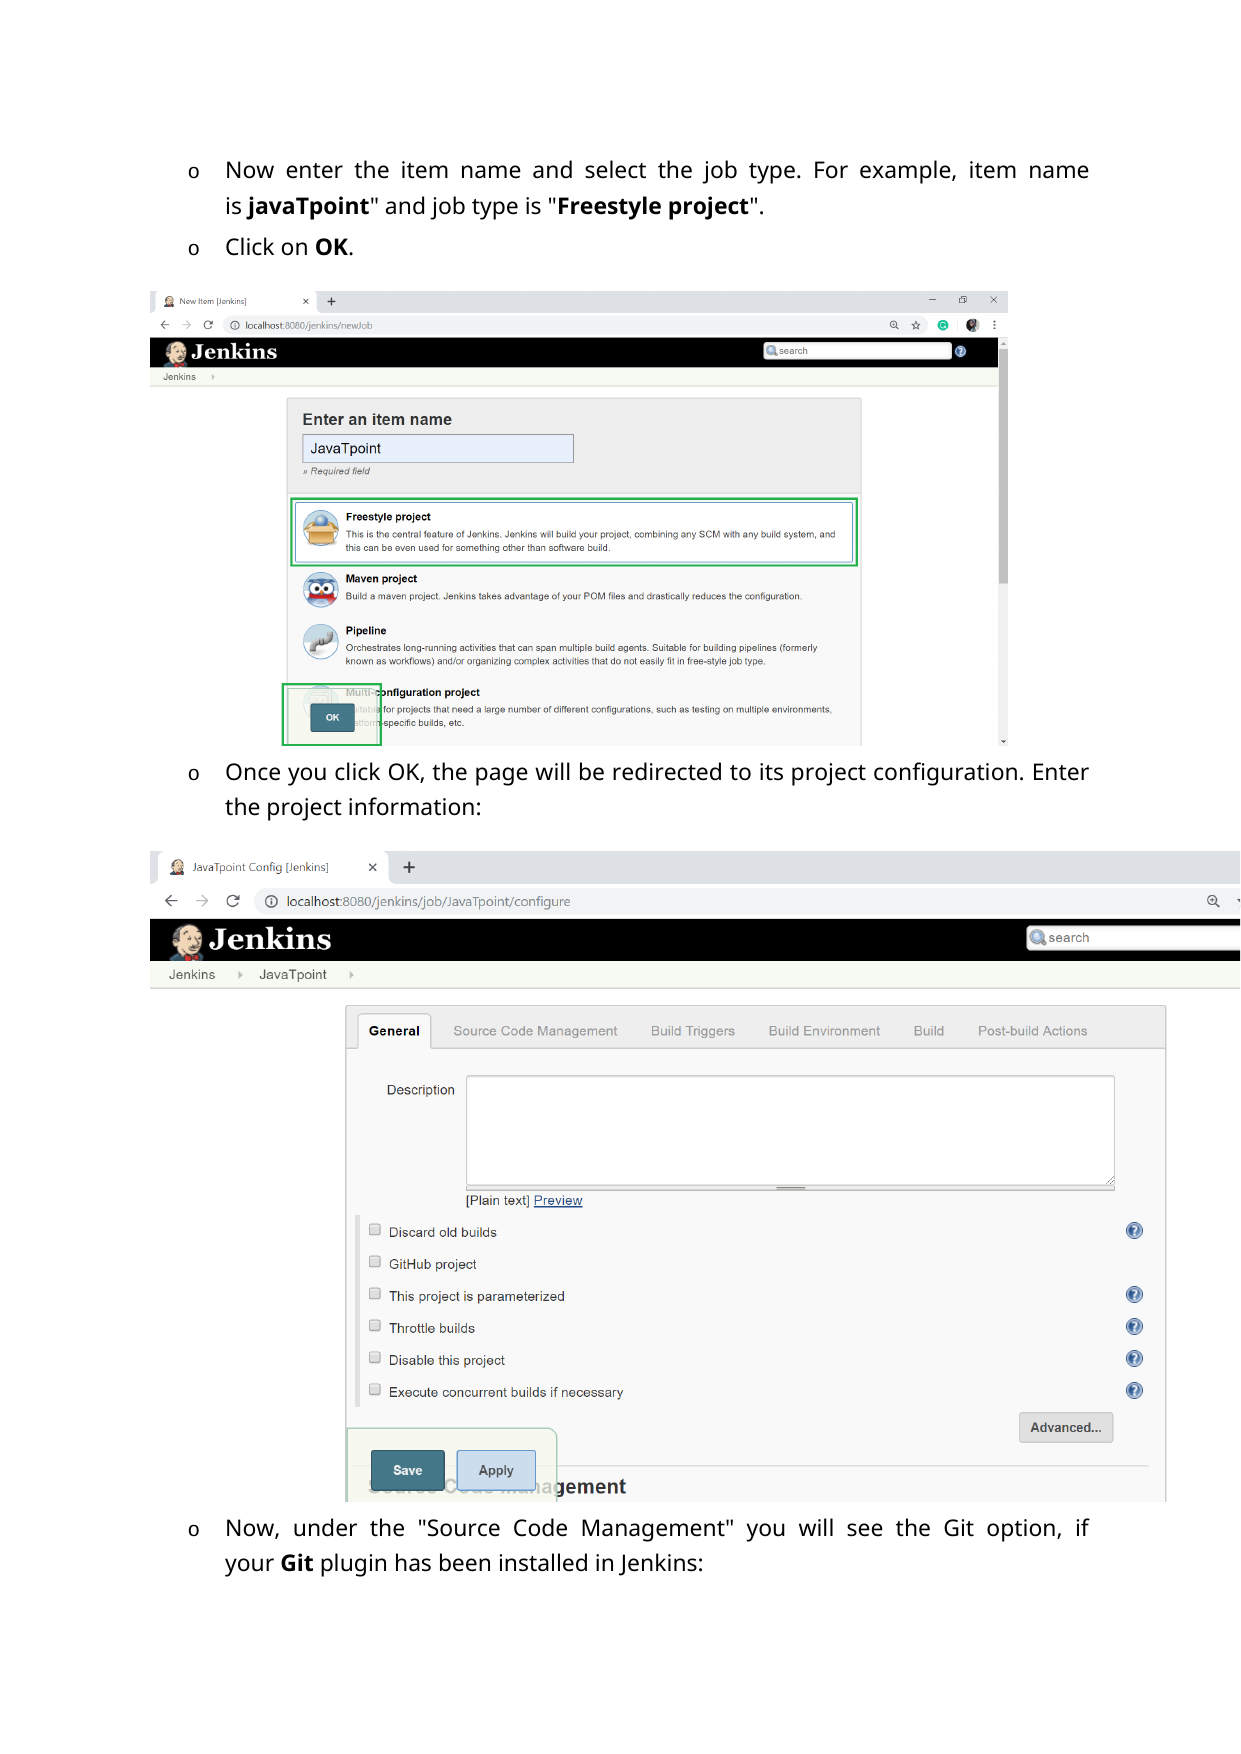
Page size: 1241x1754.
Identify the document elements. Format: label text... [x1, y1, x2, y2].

list Now, under the "Source Code Management" you will see the Git option, if your Git plugin has been installed in Jenkins: [187, 1507, 1090, 1578]
picture [150, 291, 1008, 746]
list Now enter the item name and select the job type. For example, item name is javaTpoint" and job type is "Freestyle project". [187, 150, 1090, 221]
list Once you click OK, the page will be redirected to its project configuration. Enter the project information: [187, 752, 1090, 822]
list Click on OK. [187, 226, 1090, 262]
picture [150, 851, 1241, 1502]
